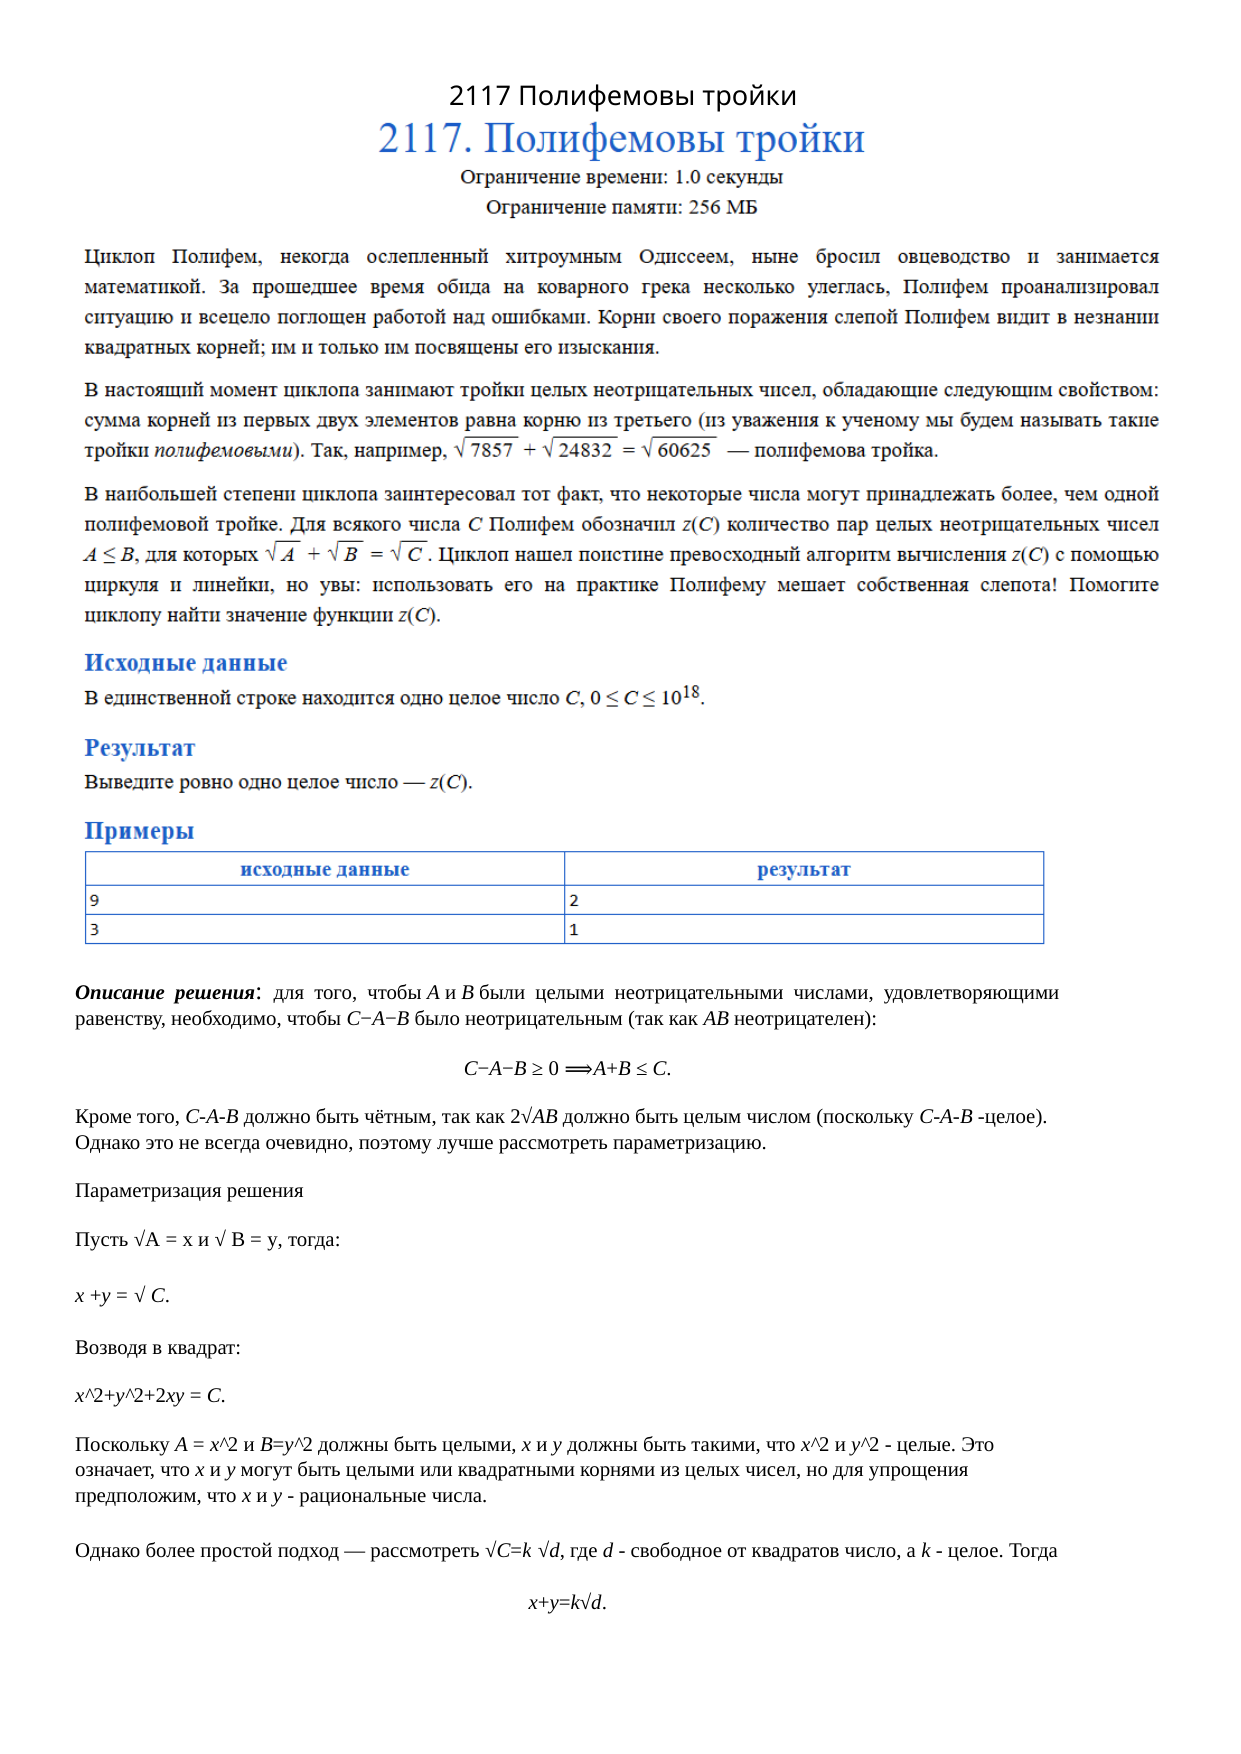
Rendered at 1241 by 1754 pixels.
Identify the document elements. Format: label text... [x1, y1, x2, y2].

text x+y=k√d​. [75, 1590, 1060, 1614]
text x +y = √ C​. [134, 1276, 1060, 1310]
text C−A−B ≥ 0 ⟹A+B ≤ C. [75, 1054, 1060, 1080]
subtitle 2117 Полифемовы тройки [186, 76, 1060, 113]
text Кроме того, C-A-B должно быть чётным, так как 2√AB​ должно быть целым числом (поскольку C-A-B -целое). Однако это не всегда очевидно, поэтому лучше рассмотреть параметризацию. [75, 1104, 1060, 1154]
text Пусть √A = x и √ B = y, тогда: [75, 1227, 1060, 1251]
text Возводя в квадрат: [75, 1335, 1060, 1359]
text x^2+y^2+2xy = C. [75, 1383, 1060, 1407]
text Поскольку A = x^2 и B=y^2 должны быть целыми, x и y должны быть такими, что x^2 и y^2 - целые. Это означает, что x и y могут быть целыми или квадратными корнями из целых чисел, но для упрощения предположим, что x и y - рациональные числа. [75, 1432, 1060, 1507]
text Параметризация решения [75, 1178, 1060, 1202]
text x +y = √ C​. [75, 1276, 128, 1310]
text Однако более простой подход — рассмотреть √C​=k √d​, где d - свободное от квадратов число, а k - целое. Тогда [75, 1531, 531, 1565]
text Однако более простой подход — рассмотреть √C​=k √d​, где d - свободное от квадратов число, а k - целое. Тогда [538, 1531, 1060, 1565]
text Описание решения: для того, чтобы A и B были целыми неотрицательными числами, удовлетворяющими равенству, необходимо, чтобы C−A−B было неотрицательным (так как AB​ неотрицателен): [75, 976, 1060, 1030]
picture [75, 114, 1172, 952]
